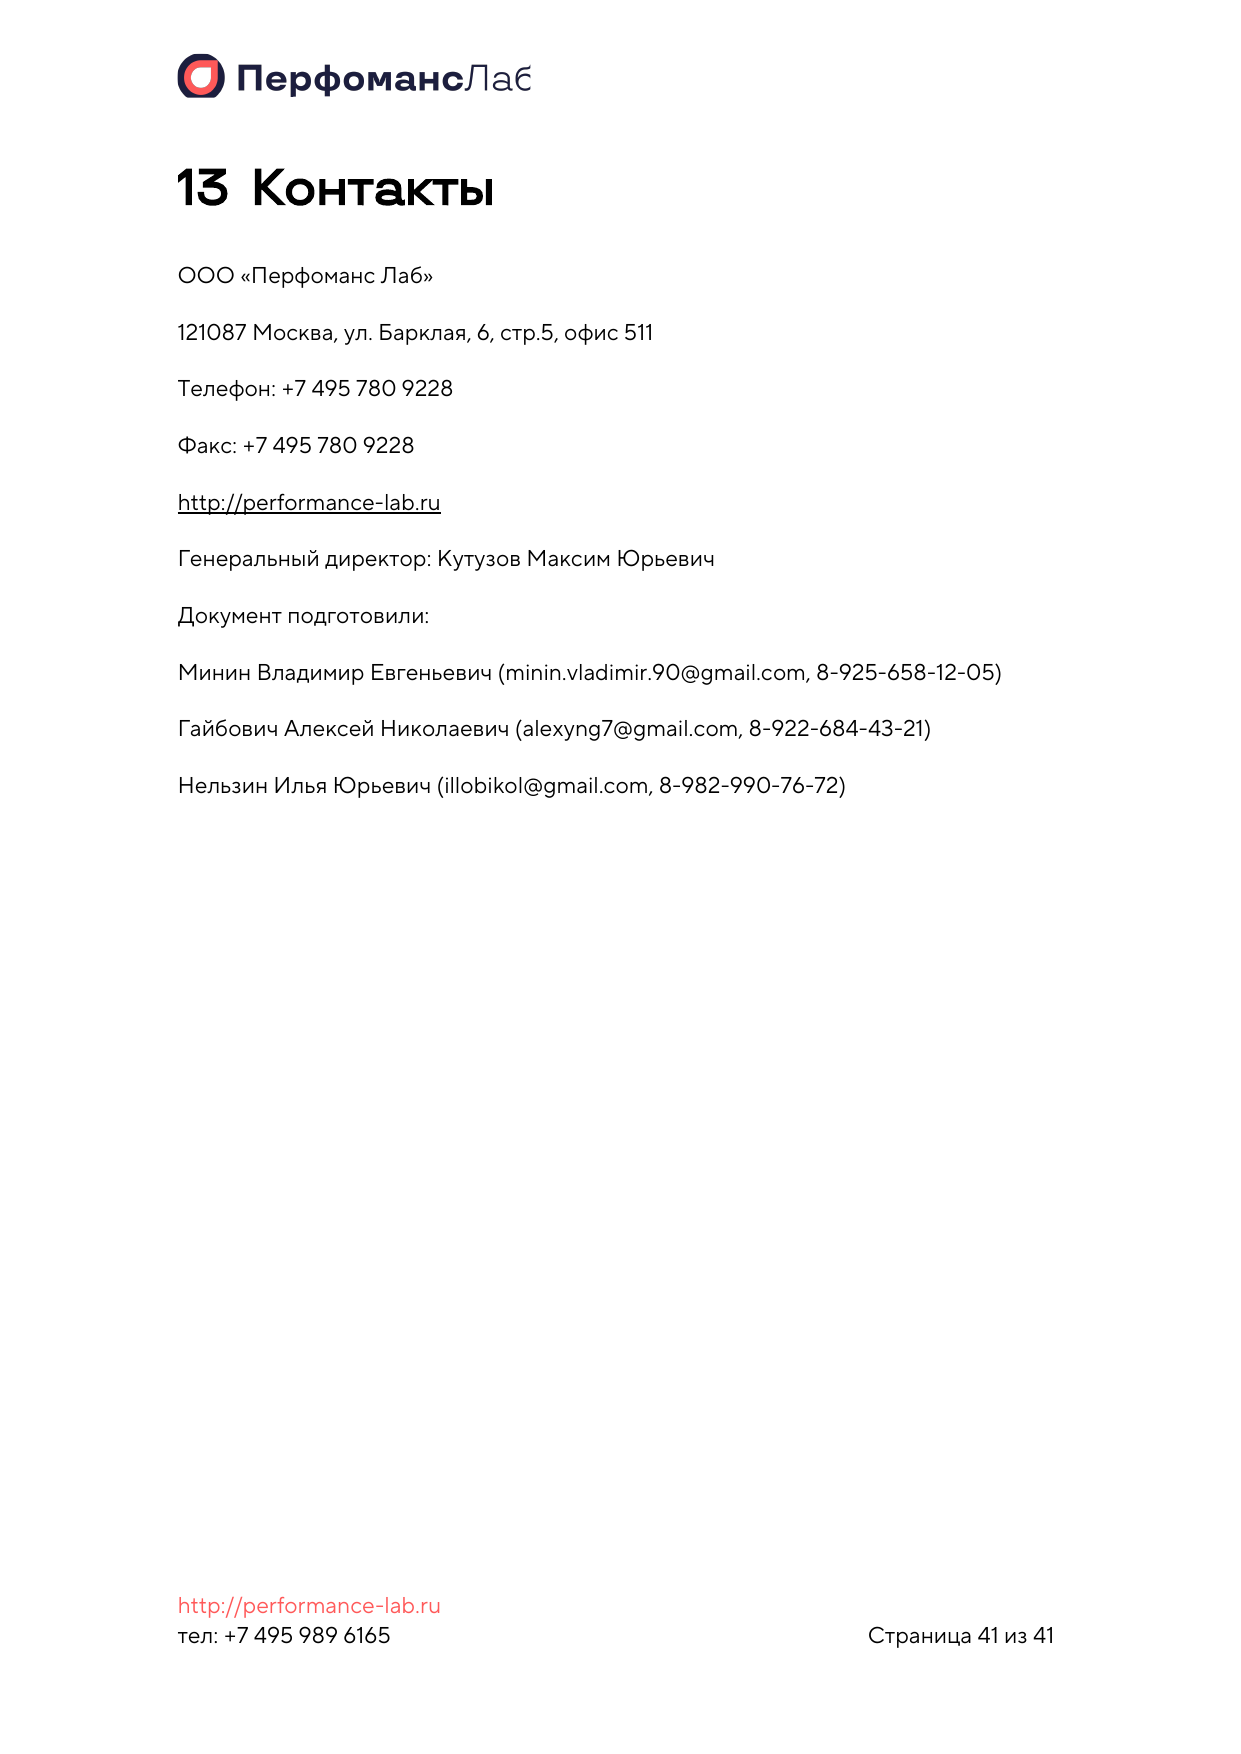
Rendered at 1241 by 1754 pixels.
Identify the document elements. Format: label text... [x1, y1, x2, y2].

picture [177, 53, 531, 98]
subtitle Контакты [177, 159, 1152, 219]
text Гайбович Алексей Николаевич (alexyng7@gmail.com, 8-922-684-43-21) [177, 715, 1152, 744]
text Нельзин Илья Юрьевич (illobikol@gmail.com, 8-982-990-76-72) [177, 772, 1152, 801]
text 121087 Москва, ул. Барклая, 6, стр.5, офис 511 [177, 318, 1152, 348]
text Генеральный директор: Кутузов Максим Юрьевич [177, 545, 1152, 574]
text Документ подготовили: [177, 602, 1152, 631]
text Факс: +7 495 780 9228 [177, 432, 1152, 461]
text ООО «Перфоманс Лаб» [177, 262, 1152, 291]
text Минин Владимир Евгеньевич (minin.vladimir.90@gmail.com, 8-925-658-12-05) [177, 658, 1152, 688]
text http://performance-lab.ru [177, 488, 1152, 518]
text Телефон: +7 495 780 9228 [177, 375, 1152, 404]
